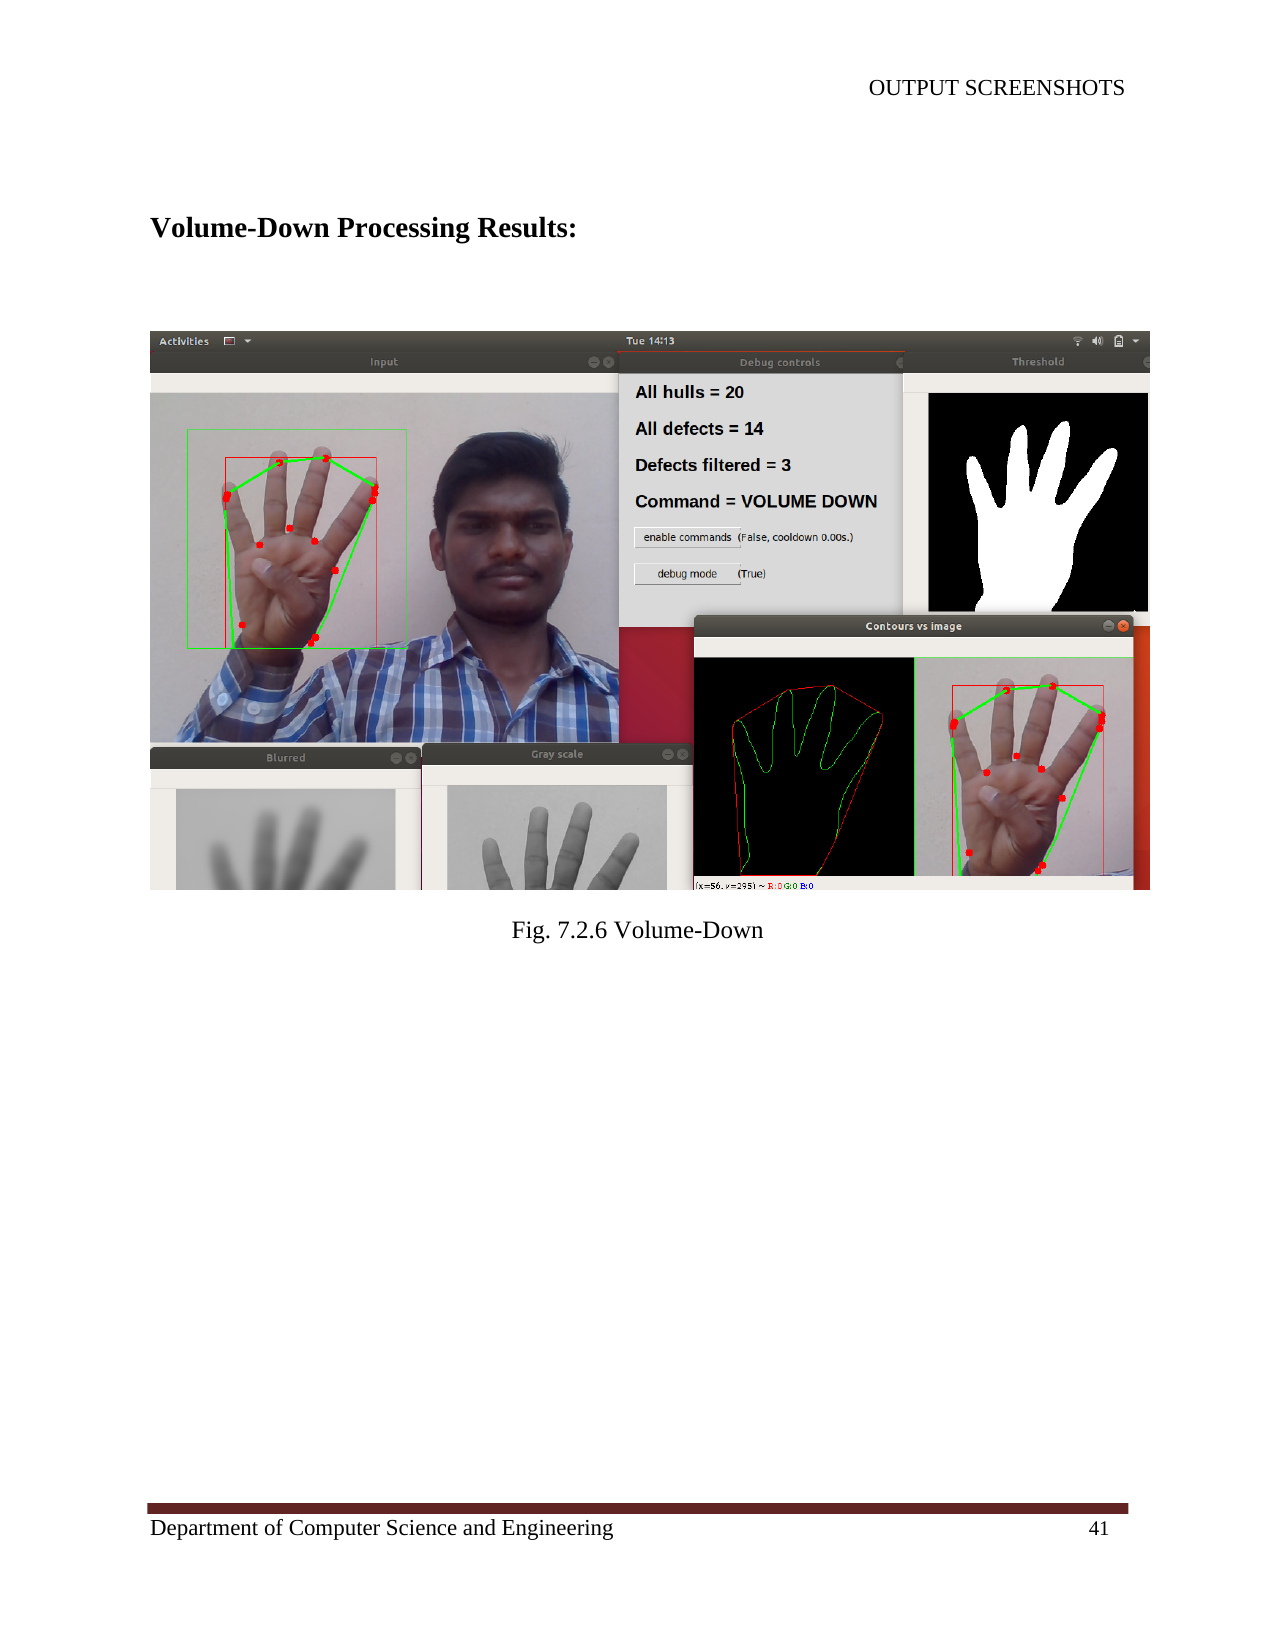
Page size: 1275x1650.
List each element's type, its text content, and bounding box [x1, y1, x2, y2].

text Volume-Down Processing Results: [150, 210, 1125, 243]
text Fig. 7.2.6 Volume-Down [150, 915, 1125, 944]
text Department of Computer Science and Engineering 41 [150, 1514, 1125, 1540]
text OUTPUT SCREENSHOTS [150, 74, 1125, 101]
picture [150, 331, 1150, 890]
picture [147, 1503, 1129, 1514]
